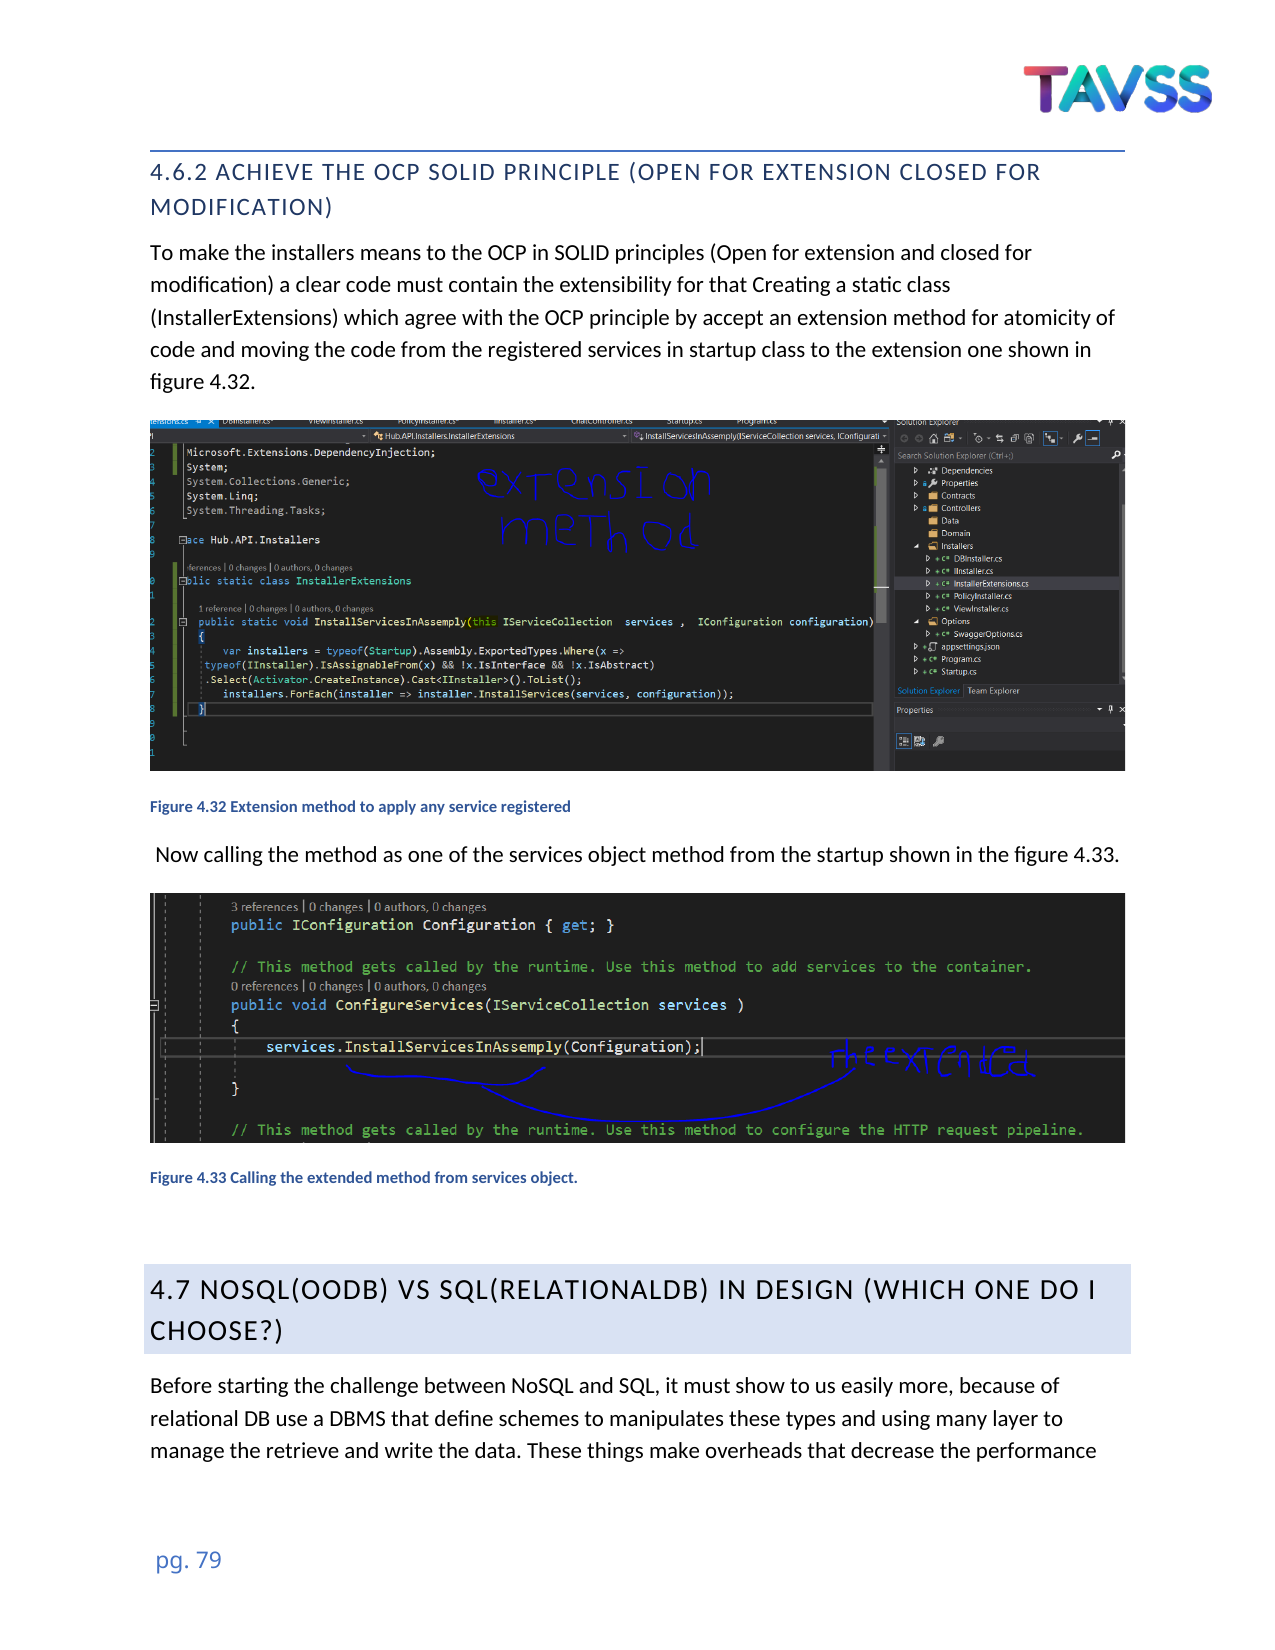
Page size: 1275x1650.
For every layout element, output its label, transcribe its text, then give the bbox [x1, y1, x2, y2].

subtitle 4.7 NoSql(OODB) vs Sql(RelationalDB) in Design (Which one do i choose?) [150, 1271, 1125, 1347]
text To make the installers means to the OCP in SOLID principles (Open for extension and closed for modification) a clear code must contain the extensibility for that Creating a static class (InstallerExtensions) which agree with the OCP principle by accept an extension method for atomicity of code and moving the code from the registered services in startup class to the extension one shown in figure 4.32. [150, 238, 1125, 395]
subtitle 4.6.2 Achieve The OCP Solid Principle (Open for Extension Closed for Modification) [150, 152, 1125, 221]
text Now calling the method as one of the services object method from the startup shown in the figure 4.33. [150, 840, 1125, 868]
picture [150, 893, 1125, 1143]
text Figure 4.33 Calling the extended method from services object. [150, 1167, 1125, 1188]
picture [150, 420, 1125, 771]
text Figure 4.32 Extension method to apply any service registered [150, 796, 1125, 816]
picture [1002, 41, 1236, 135]
